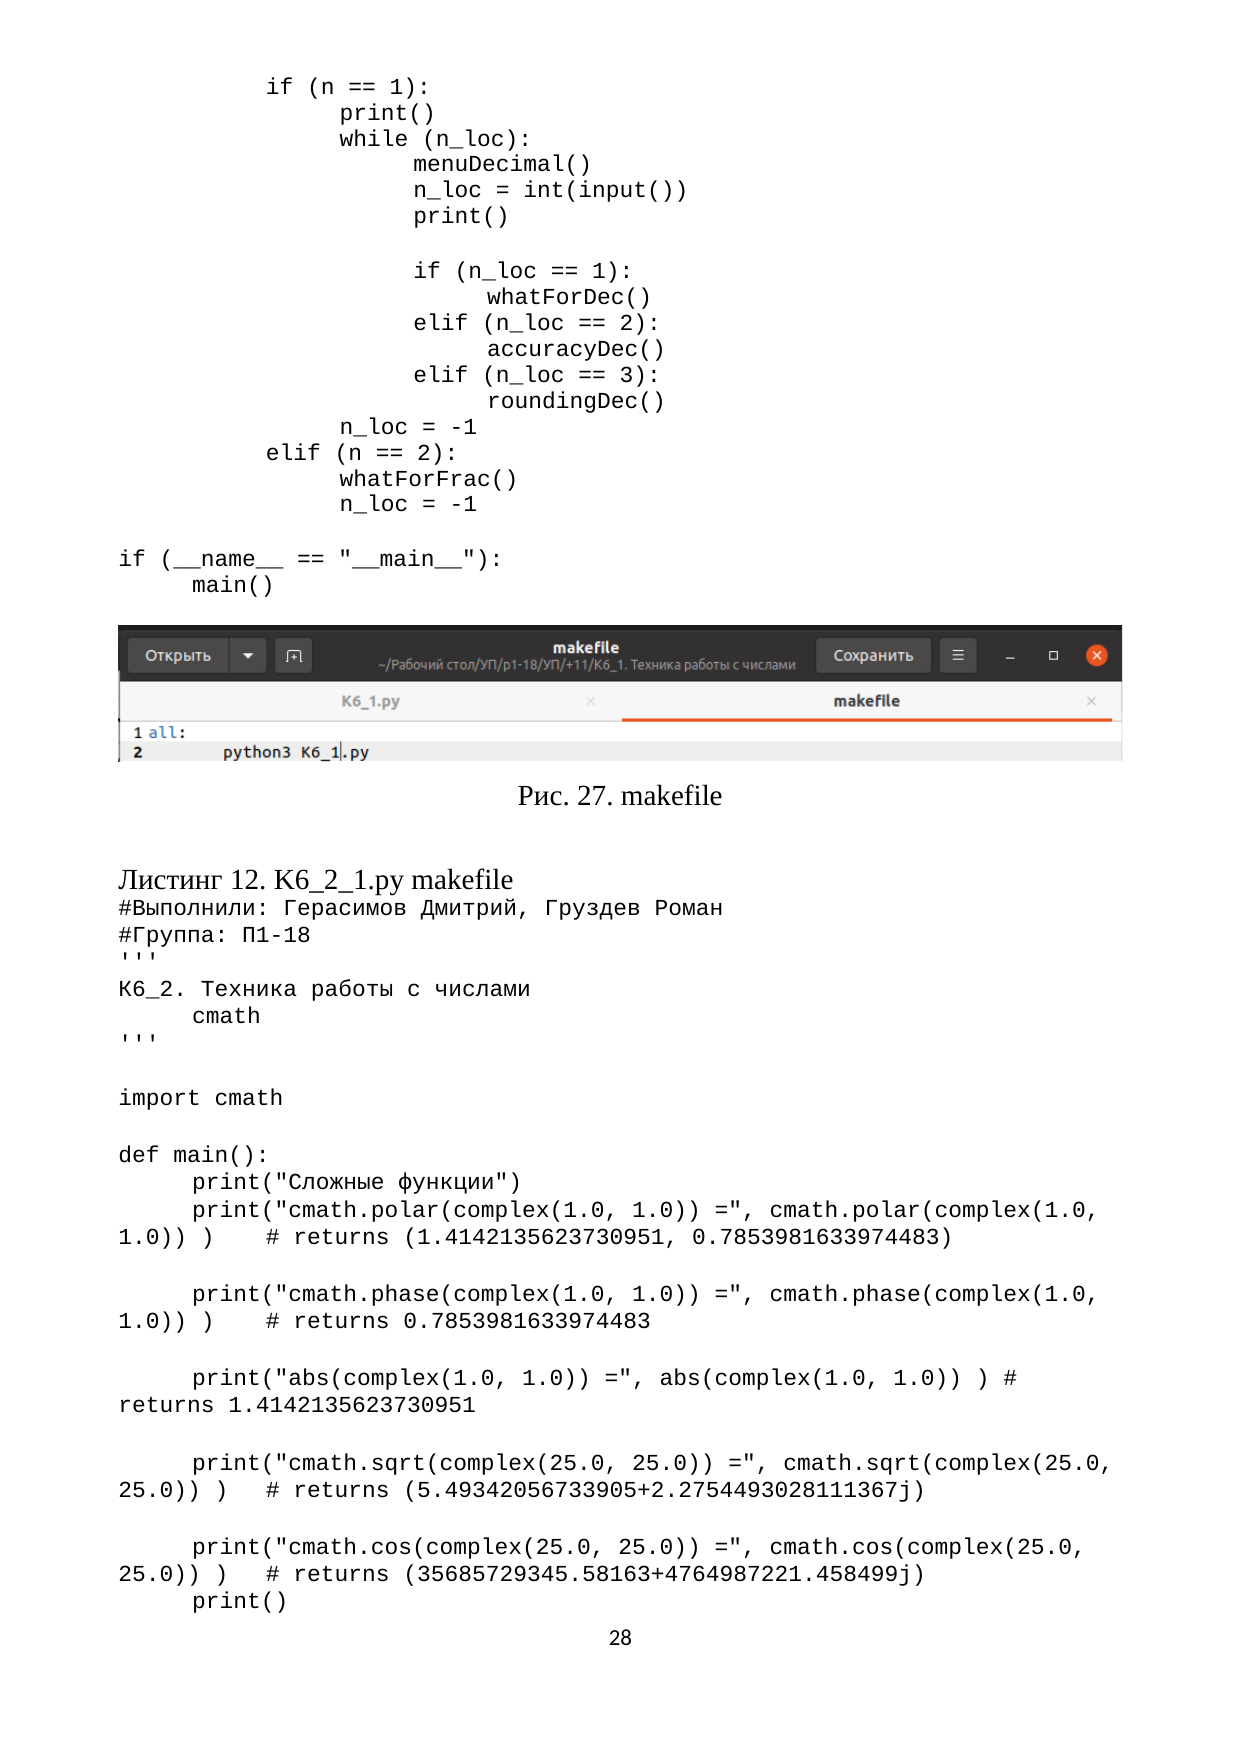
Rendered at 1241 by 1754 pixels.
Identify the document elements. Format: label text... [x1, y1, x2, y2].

text accuracyDec() [118, 337, 1122, 363]
text print("cmath.cos(complex(25.0, 25.0)) =", cmath.cos(complex(25.0, 25.0)) ) # returns (35685729345.58163+4764987221.458499j) [118, 1535, 1122, 1588]
text print() [118, 205, 1122, 231]
text print("Сложные функции") [118, 1171, 1122, 1197]
text Рис. 27. makefile [118, 762, 1122, 812]
text main() [118, 573, 1122, 599]
text print("cmath.phase(complex(1.0, 1.0)) =", cmath.phase(complex(1.0, 1.0)) ) # returns 0.7853981633974483 [118, 1282, 1122, 1335]
text def main(): [118, 1143, 1122, 1169]
text elif (n_loc == 2): [118, 311, 1122, 337]
text cmath [118, 1005, 1122, 1031]
text Листинг 12. K6_2_1.py makefile [118, 862, 1122, 896]
text print() [118, 101, 1122, 127]
text print("abs(complex(1.0, 1.0)) =", abs(complex(1.0, 1.0)) ) # returns 1.4142135623730951 [118, 1367, 1122, 1420]
text import cmath [118, 1086, 1122, 1112]
picture [118, 625, 1123, 762]
text n_loc = int(input()) [118, 179, 1122, 205]
text elif (n_loc == 3): [118, 363, 1122, 389]
text К6_2. Техника работы с числами [118, 977, 1122, 1003]
text #Выполнили: Герасимов Дмитрий, Груздев Роман [118, 896, 1122, 922]
text #Группа: П1-18 [118, 923, 1122, 949]
text if (n_loc == 1): [118, 259, 1122, 285]
text if (n == 1): [118, 75, 1122, 101]
text n_loc = -1 [118, 493, 1122, 519]
text whatForDec() [118, 285, 1122, 311]
text while (n_loc): [118, 127, 1122, 153]
text print() [118, 1590, 1122, 1616]
text n_loc = -1 [118, 415, 1122, 441]
text print("cmath.polar(complex(1.0, 1.0)) =", cmath.polar(complex(1.0, 1.0)) ) # returns (1.4142135623730951, 0.7853981633974483) [118, 1198, 1122, 1251]
text whatForFrac() [118, 467, 1122, 493]
text roundingDec() [118, 389, 1122, 415]
text print("cmath.sqrt(complex(25.0, 25.0)) =", cmath.sqrt(complex(25.0, 25.0)) ) # returns (5.49342056733905+2.2754493028111367j) [118, 1451, 1122, 1504]
text ''' [118, 1032, 1122, 1058]
text if (__name__ == "__main__"): [118, 547, 1122, 573]
text ''' [118, 950, 1122, 976]
text elif (n == 2): [118, 441, 1122, 467]
text menuDecimal() [118, 153, 1122, 179]
